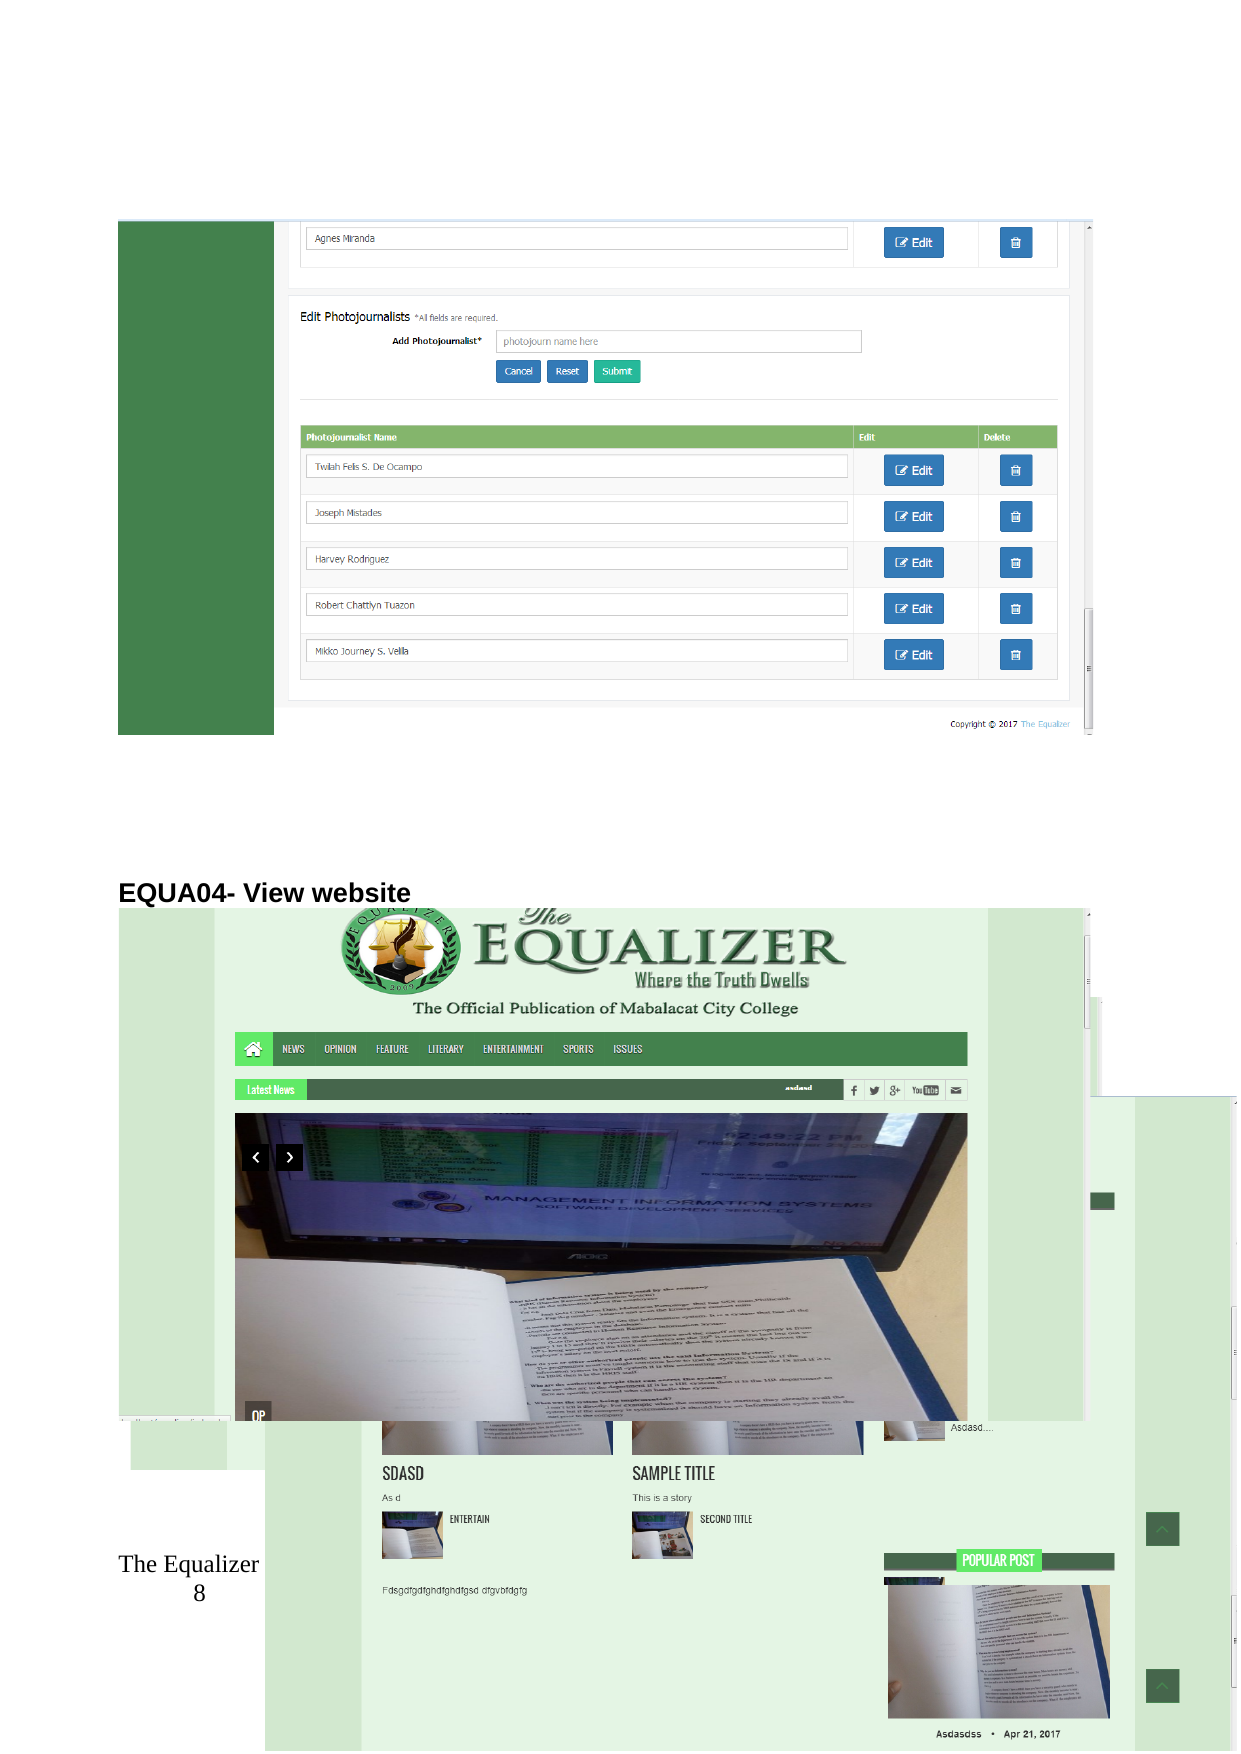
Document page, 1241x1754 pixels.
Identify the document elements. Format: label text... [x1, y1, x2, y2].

picture [118, 908, 1237, 1751]
picture [118, 219, 1094, 735]
text EQUA04- View website [118, 877, 1122, 908]
